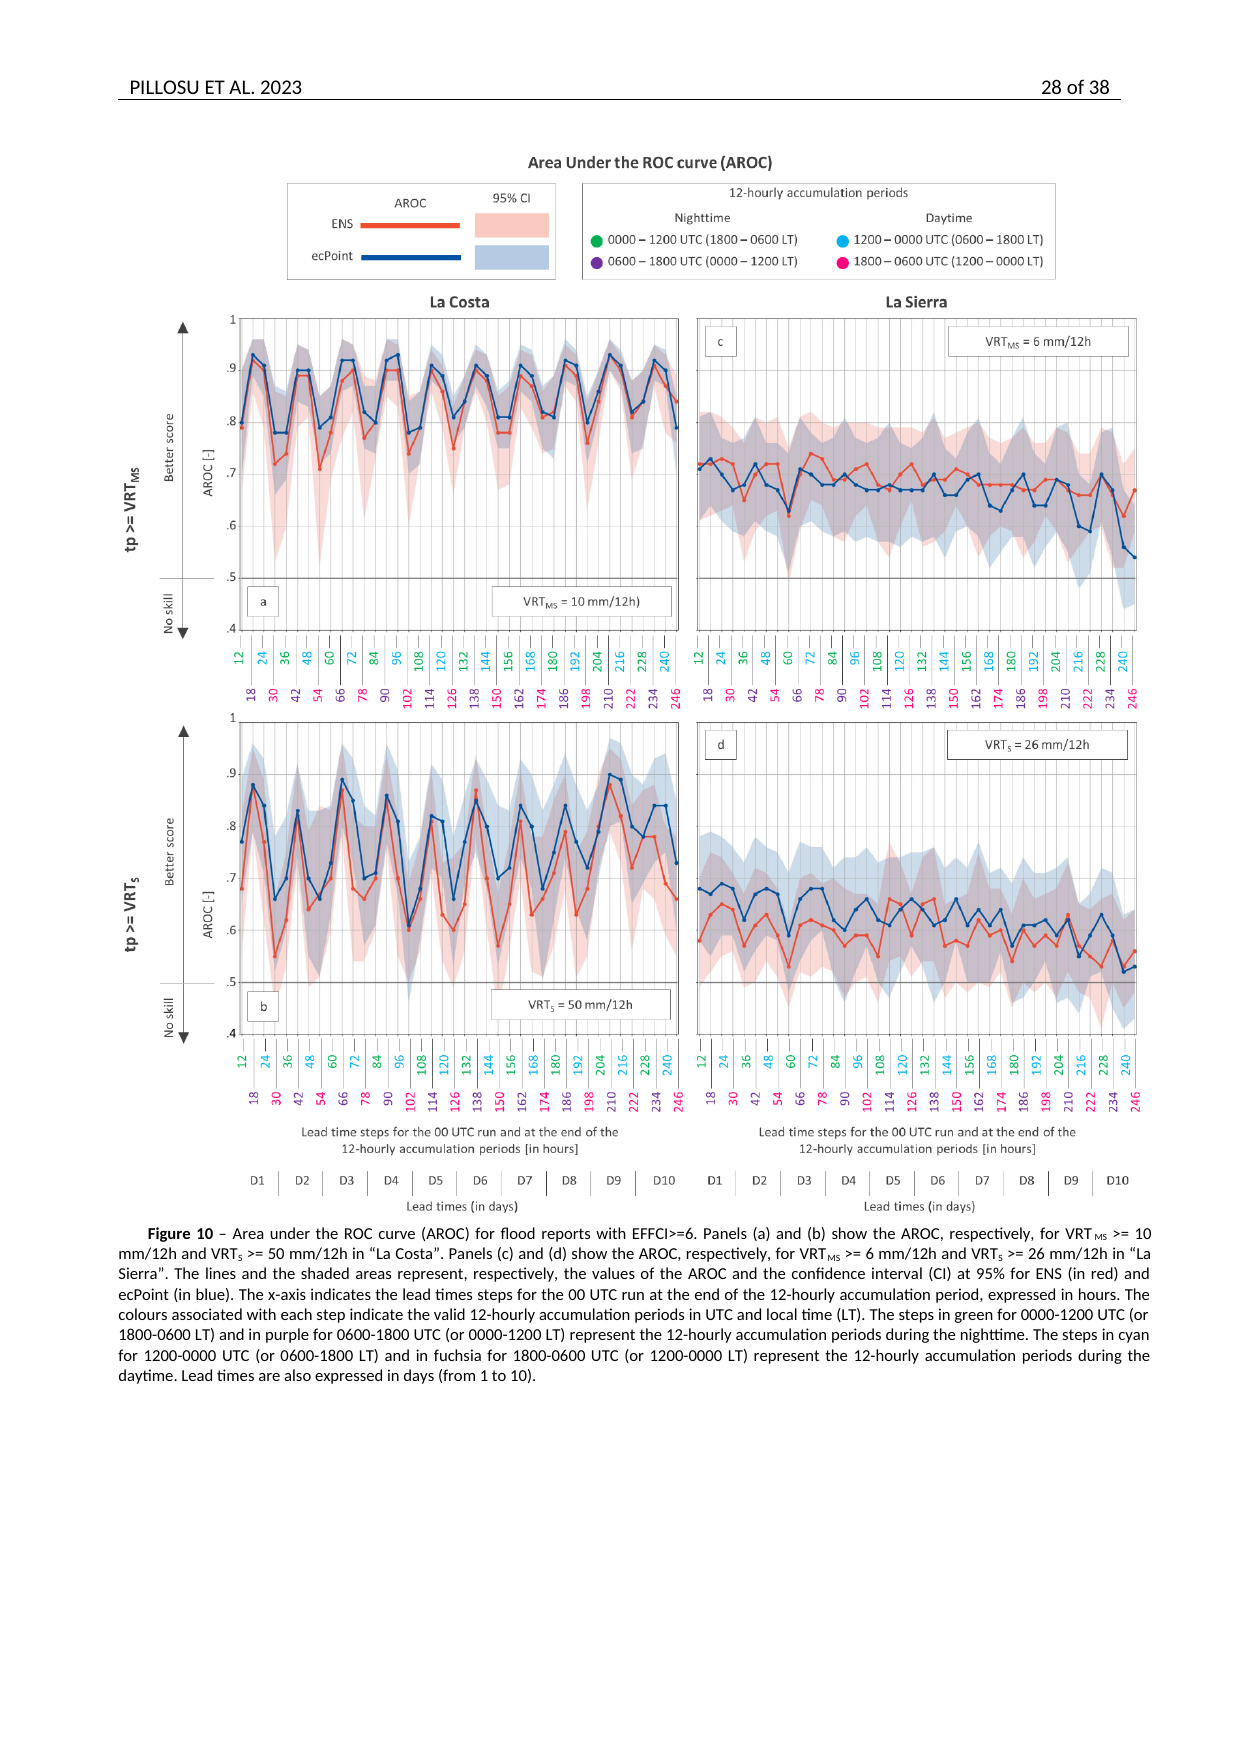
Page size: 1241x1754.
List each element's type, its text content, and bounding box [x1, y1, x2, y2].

text Figure 10 – Area under the ROC curve (AROC) for flood reports with EFFCI>=6. Panels (a) and (b) show the AROC, respectively, for VRTMS >= 10 mm/12h and VRTS >= 50 mm/12h in “La Costa”. Panels (c) and (d) show the AROC, respectively, for VRTMS >= 6 mm/12h and VRTS >= 26 mm/12h in “La Sierra”. The lines and the shaded areas represent, respectively, the values of the AROC and the confidence interval (CI) at 95% for ENS (in red) and ecPoint (in blue). The x-axis indicates the lead times steps for the 00 UTC run at the end of the 12-hourly accumulation period, expressed in hours. The colours associated with each step indicate the valid 12-hourly accumulation periods in UTC and local time (LT). The steps in green for 0000-1200 UTC (or 1800-0600 LT) and in purple for 0600-1800 UTC (or 0000-1200 LT) represent the 12-hourly accumulation periods during the nighttime. The steps in cyan for 1200-0000 UTC (or 0600-1800 LT) and in fuchsia for 1800-0600 UTC (or 1200-0000 LT) represent the 12-hourly accumulation periods during the daytime. Lead times are also expressed in days (from 1 to 10). [118, 1223, 1152, 1386]
picture [118, 151, 1152, 1217]
